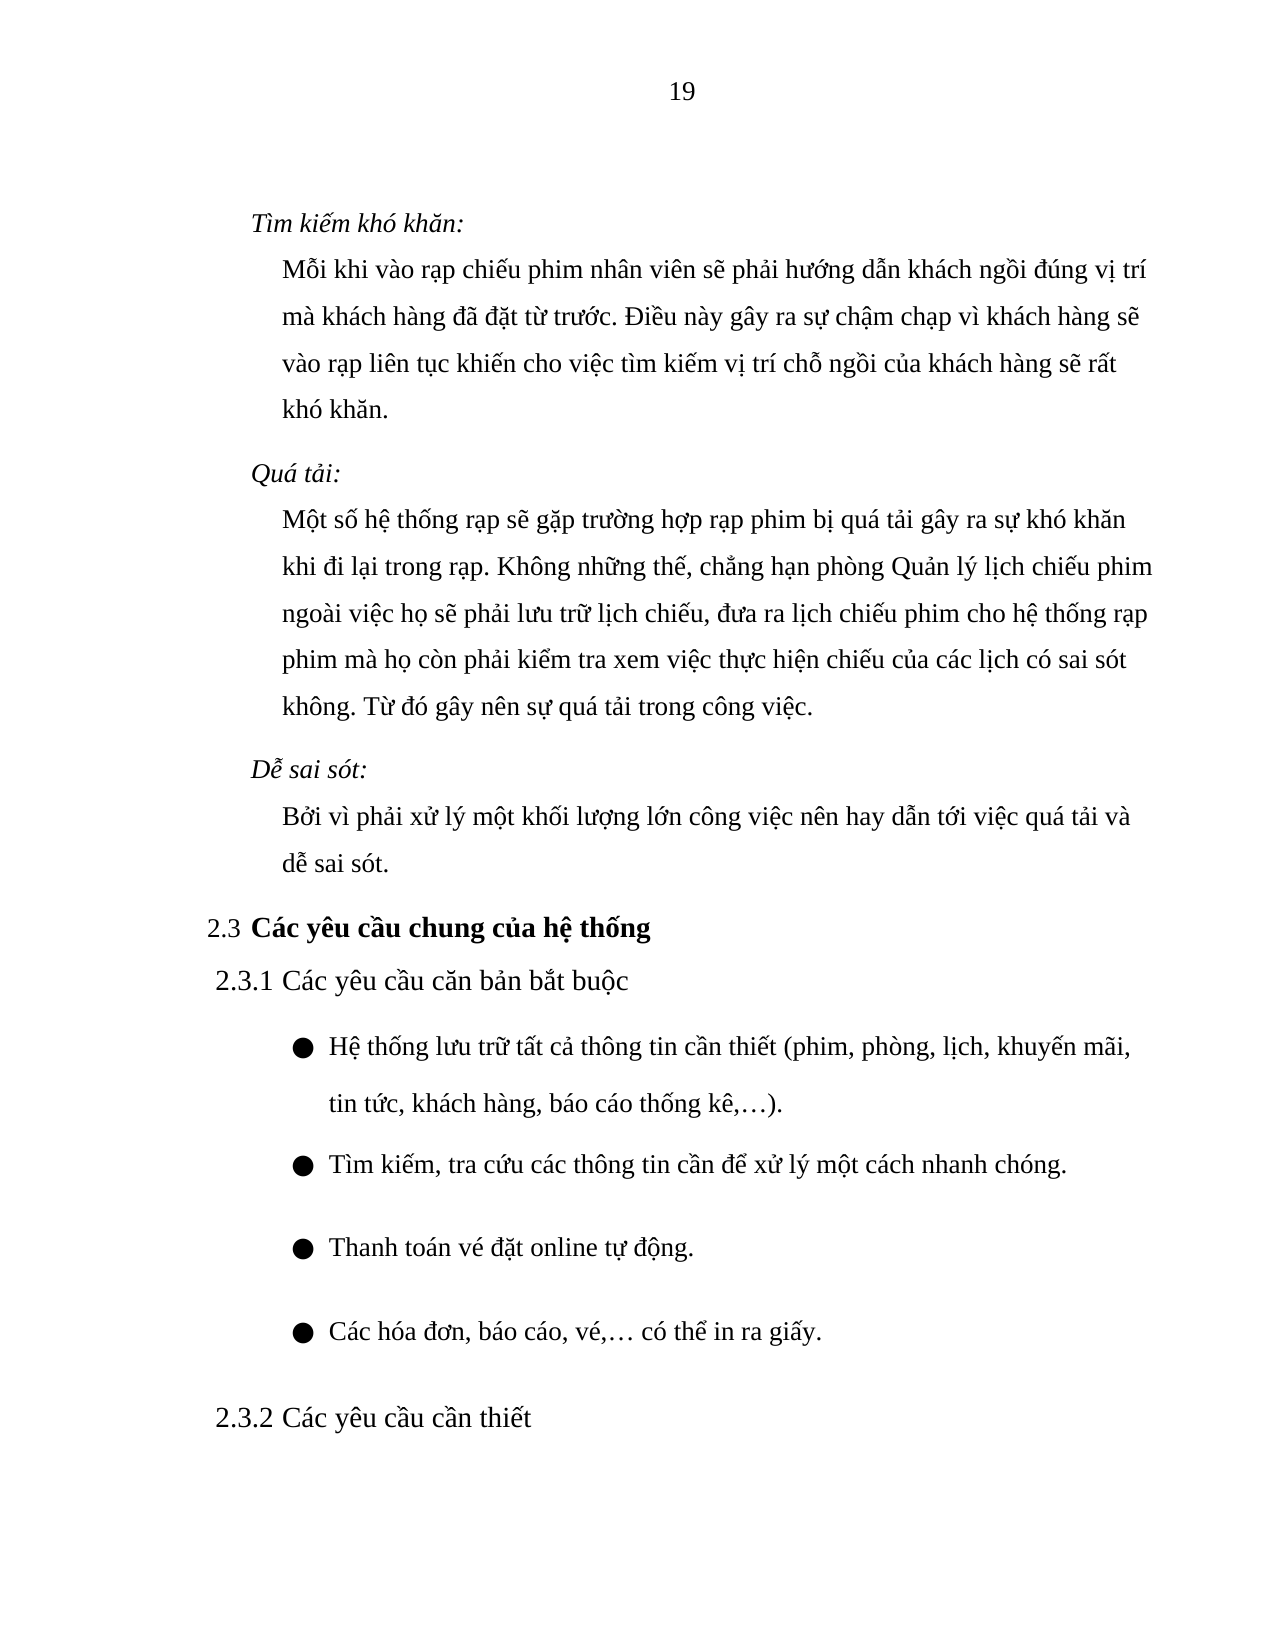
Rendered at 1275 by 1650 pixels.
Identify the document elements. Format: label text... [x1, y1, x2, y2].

list Các yêu cầu chung của hệ thống [207, 910, 1157, 944]
text Dễ sai sót: [251, 753, 1157, 784]
list Hệ thống lưu trữ tất cả thông tin cần thiết (phim, phòng, lịch, khuyến mãi, tin tức, khách hàng, báo cáo thống kê,…). [291, 1016, 1157, 1118]
list Các yêu cầu căn bản bắt buộc [244, 963, 1157, 996]
text Mỗi khi vào rạp chiếu phim nhân viên sẽ phải hướng dẫn khách ngồi đúng vị trí mà khách hàng đã đặt từ trước. Điều này gây ra sự chậm chạp vì khách hàng sẽ vào rạp liên tục khiến cho việc tìm kiếm vị trí chỗ ngồi của khách hàng sẽ rất khó khăn. [282, 253, 1157, 424]
list Thanh toán vé đặt online tự động. [291, 1217, 1157, 1272]
list Tìm kiếm, tra cứu các thông tin cần để xử lý một cách nhanh chóng. [291, 1133, 1157, 1189]
text Quá tải: [251, 457, 1157, 488]
text Bởi vì phải xử lý một khối lượng lớn công việc nên hay dẫn tới việc quá tải và dễ sai sót. [282, 800, 1157, 878]
list Các yêu cầu cần thiết [244, 1400, 1157, 1433]
text Tìm kiếm khó khăn: [251, 207, 1157, 238]
list Các hóa đơn, báo cáo, vé,… có thể in ra giấy. [291, 1300, 1157, 1355]
text Một số hệ thống rạp sẽ gặp trường hợp rạp phim bị quá tải gây ra sự khó khăn khi đi lại trong rạp. Không những thế, chẳng hạn phòng Quản lý lịch chiếu phim ngoài việc họ sẽ phải lưu trữ lịch chiếu, đưa ra lịch chiếu phim cho hệ thống rạp phim mà họ còn phải kiểm tra xem việc thực hiện chiếu của các lịch có sai sót không. Từ đó gây nên sự quá tải trong công việc. [282, 503, 1157, 721]
